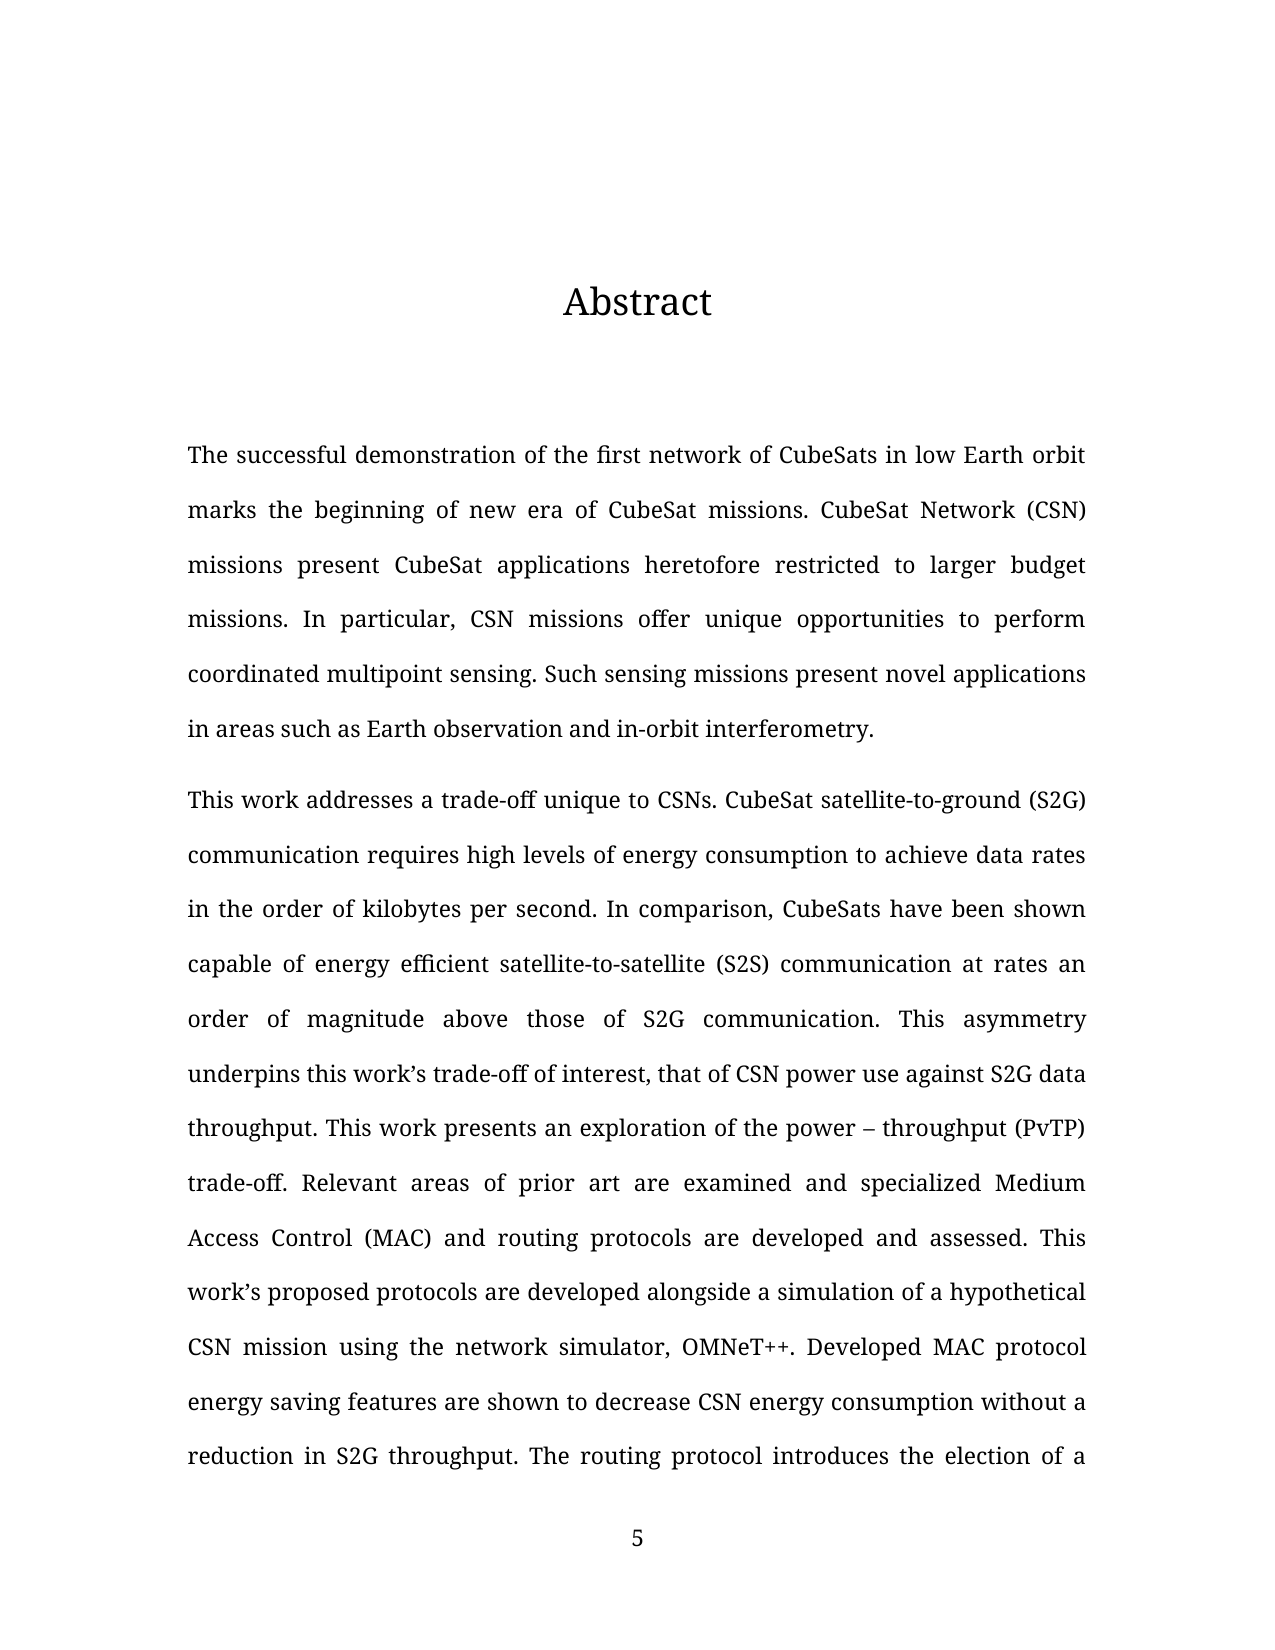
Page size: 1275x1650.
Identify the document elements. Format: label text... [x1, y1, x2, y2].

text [187, 784, 1087, 1472]
title Abstract [187, 275, 1087, 326]
text The successful demonstration of the first network of CubeSats in low Earth orbit marks the beginning of new era of CubeSat missions. CubeSat Network (CSN) missions present CubeSat applications heretofore restricted to larger budget missions. In particular, CSN missions offer unique opportunities to perform coordinated multipoint sensing. Such sensing missions present novel applications in areas such as Earth observation and in-orbit interferometry. [187, 439, 1087, 744]
